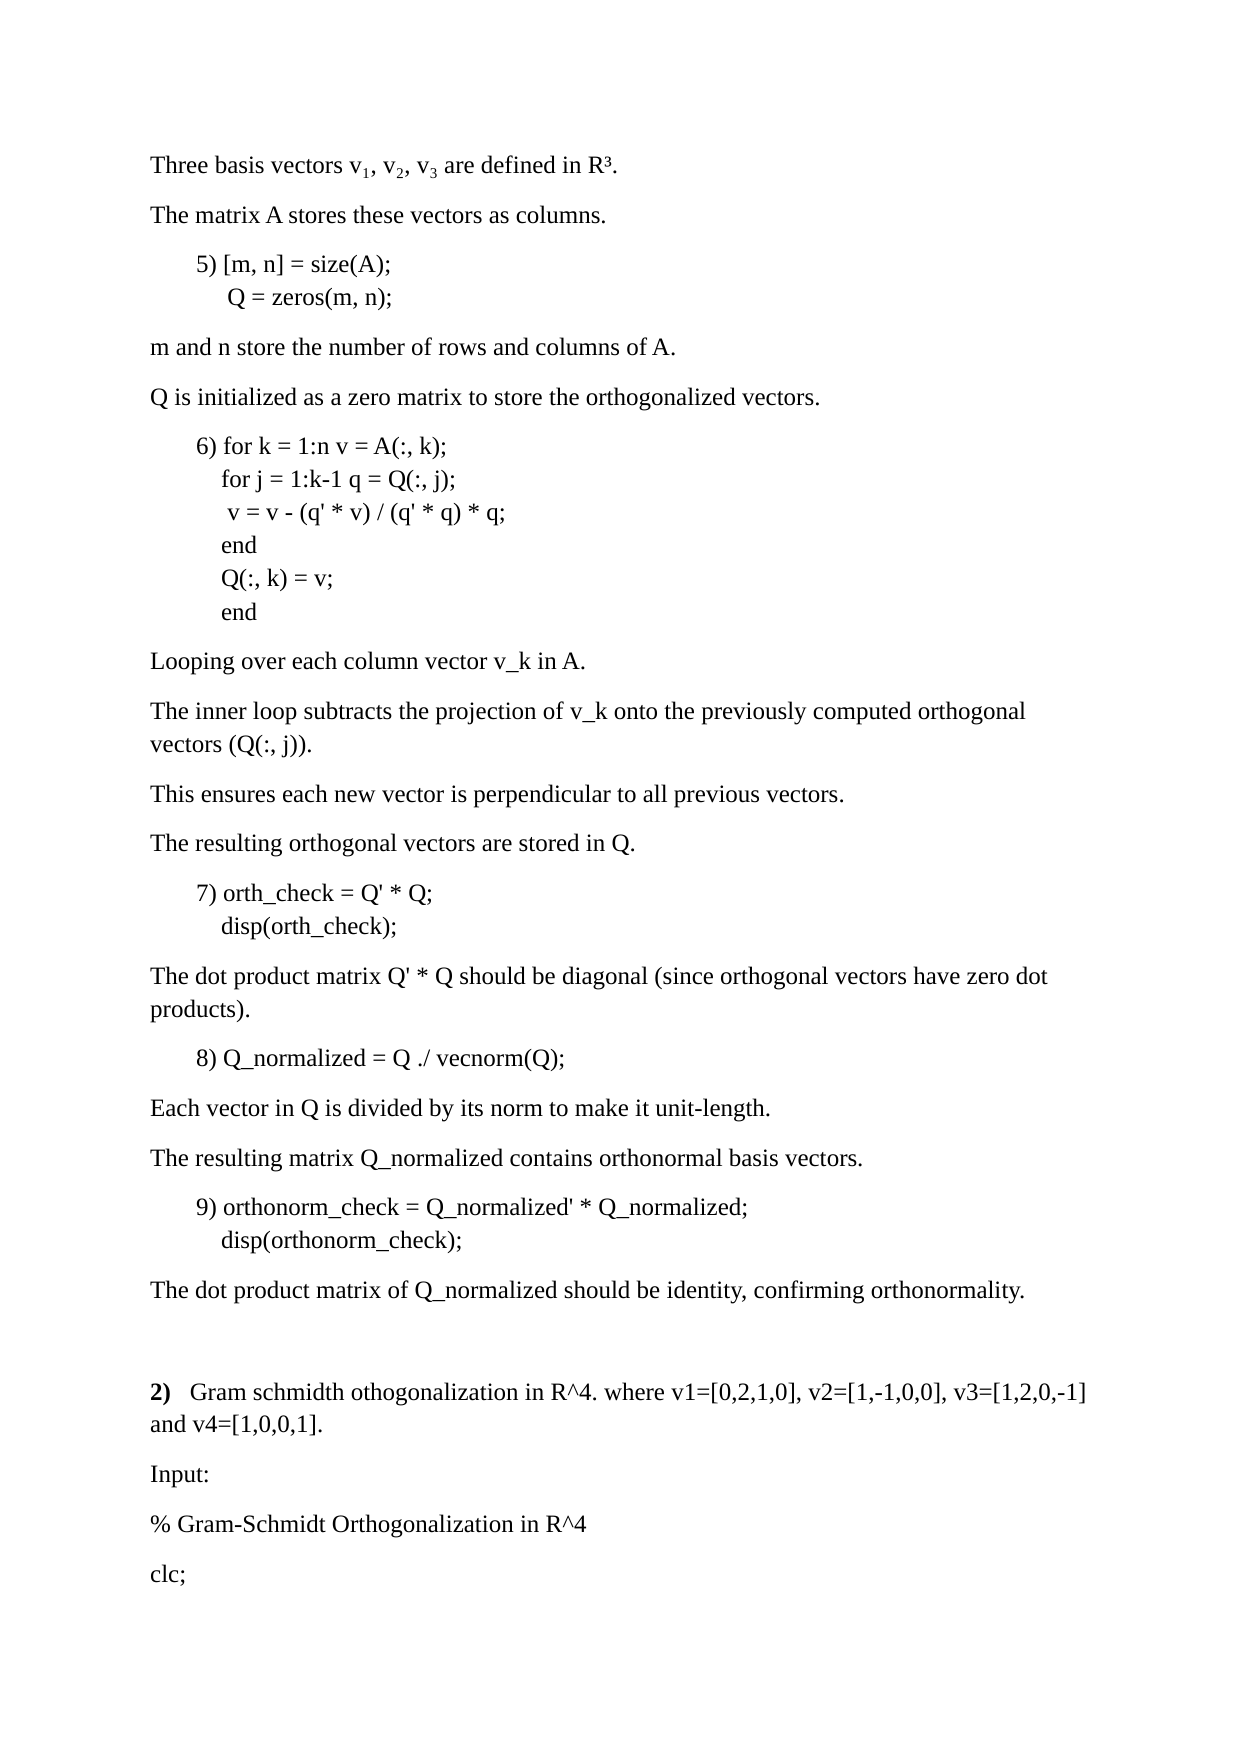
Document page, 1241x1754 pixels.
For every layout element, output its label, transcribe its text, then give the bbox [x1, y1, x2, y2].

text The resulting matrix Q_normalized contains orthonormal basis vectors. [150, 1143, 1090, 1172]
text m and n store the number of rows and columns of A. [150, 332, 1090, 361]
list orthonorm_check = Q_normalized' * Q_normalized; disp(orthonorm_check); [196, 1192, 1090, 1254]
list for k = 1:n v = A(:, k); for j = 1:k-1 q = Q(:, j); v = v - (q' * v) / (q' * q) * q; end Q(:, k) = v; end [196, 431, 1090, 625]
list Gram schmidth othogonalization in R^4. where v1=[0,2,1,0], v2=[1,-1,0,0], v3=[1,2,0,-1] and v4=[1,0,0,1]. [150, 1377, 1090, 1438]
text The inner loop subtracts the projection of v_k onto the previously computed orthogonal vectors (Q(:, j)). [150, 696, 1090, 758]
list [m, n] = size(A); Q = zeros(m, n); [196, 249, 1090, 311]
text The resulting orthogonal vectors are stored in Q. [150, 828, 1090, 857]
text % Gram-Schmidt Orthogonalization in R^4 [150, 1509, 1090, 1538]
text Q is initialized as a zero matrix to store the orthogonalized vectors. [150, 382, 1090, 411]
text Looping over each column vector v_k in A. [150, 646, 1090, 675]
text Input: [150, 1459, 1090, 1488]
list Q_normalized = Q ./ vecnorm(Q); [196, 1043, 1090, 1072]
text Three basis vectors v₁, v₂, v₃ are defined in R³. [150, 150, 1090, 179]
text The dot product matrix Q' * Q should be diagonal (since orthogonal vectors have zero dot products). [150, 961, 1090, 1022]
text Each vector in Q is divided by its norm to make it unit-length. [150, 1093, 1090, 1122]
text This ensures each new vector is perpendicular to all previous vectors. [150, 779, 1090, 807]
text The matrix A stores these vectors as columns. [150, 200, 1090, 228]
text The dot product matrix of Q_normalized should be identity, confirming orthonormality. [150, 1275, 1090, 1304]
list orth_check = Q' * Q; disp(orth_check); [196, 878, 1090, 940]
text clc; [150, 1559, 1090, 1587]
